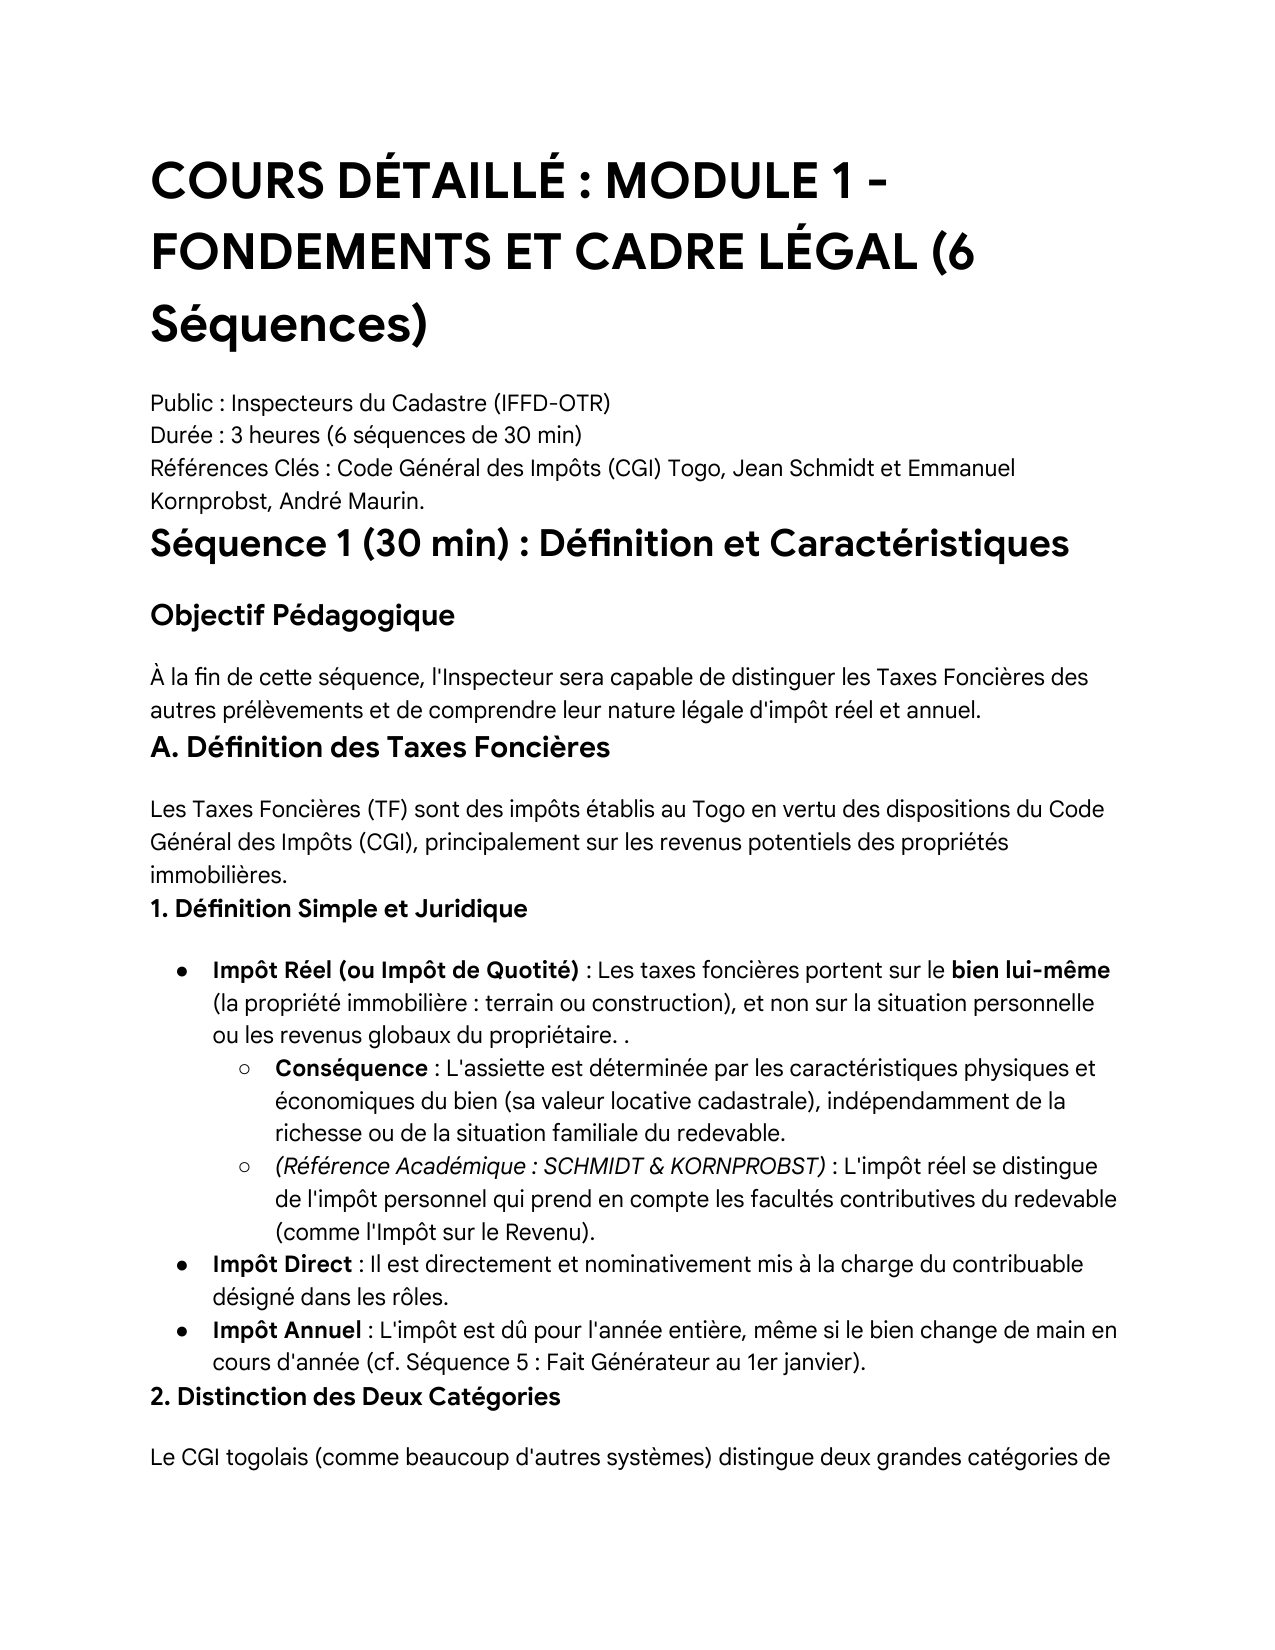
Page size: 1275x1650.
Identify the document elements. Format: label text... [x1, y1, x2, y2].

list Impôt Direct : Il est directement et nominativement mis à la charge du contribuable désigné dans les rôles. [175, 1250, 1125, 1312]
subtitle 2. Distinction des Deux Catégories [150, 1381, 1125, 1413]
subtitle COURS DÉTAILLÉ : MODULE 1 - FONDEMENTS ET CADRE LÉGAL (6 Séquences) [150, 150, 1125, 355]
text Les Taxes Foncières (TF) sont des impôts établis au Togo en vertu des dispositions du Code Général des Impôts (CGI), principalement sur les revenus potentiels des propriétés immobilières. [150, 796, 1125, 890]
subtitle Objectif Pédagogique [150, 597, 1125, 633]
list Conséquence : L'assiette est déterminée par les caractéristiques physiques et économiques du bien (sa valeur locative cadastrale), indépendamment de la richesse ou de la situation familiale du redevable. [237, 1054, 1125, 1148]
subtitle Séquence 1 (30 min) : Définition et Caractéristiques [150, 520, 1125, 567]
list Impôt Réel (ou Impôt de Quotité) : Les taxes foncières portent sur le bien lui-même (la propriété immobilière : terrain ou construction), et non sur la situation personnelle ou les revenus globaux du propriétaire. . [175, 956, 1125, 1050]
subtitle 1. Définition Simple et Juridique [150, 894, 1125, 925]
text Public : Inspecteurs du Cadastre (IFFD-OTR) [150, 389, 1125, 418]
text Références Clés : Code Général des Impôts (CGI) Togo, Jean Schmidt et Emmanuel Kornprobst, André Maurin. [150, 454, 1125, 516]
text Durée : 3 heures (6 séquences de 30 min) [150, 422, 1125, 451]
list (Référence Académique : SCHMIDT & KORNPROBST) : L'impôt réel se distingue de l'impôt personnel qui prend en compte les facultés contributives du redevable (comme l'Impôt sur le Revenu). [237, 1152, 1125, 1246]
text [150, 1443, 1125, 1472]
subtitle A. Définition des Taxes Foncières [150, 729, 1125, 766]
list Impôt Annuel : L'impôt est dû pour l'année entière, même si le bien change de main en cours d'année (cf. Séquence 5 : Fait Générateur au 1er janvier). [175, 1316, 1125, 1377]
text À la fin de cette séquence, l'Inspecteur sera capable de distinguer les Taxes Foncières des autres prélèvements et de comprendre leur nature légale d'impôt réel et annuel. [150, 663, 1125, 725]
